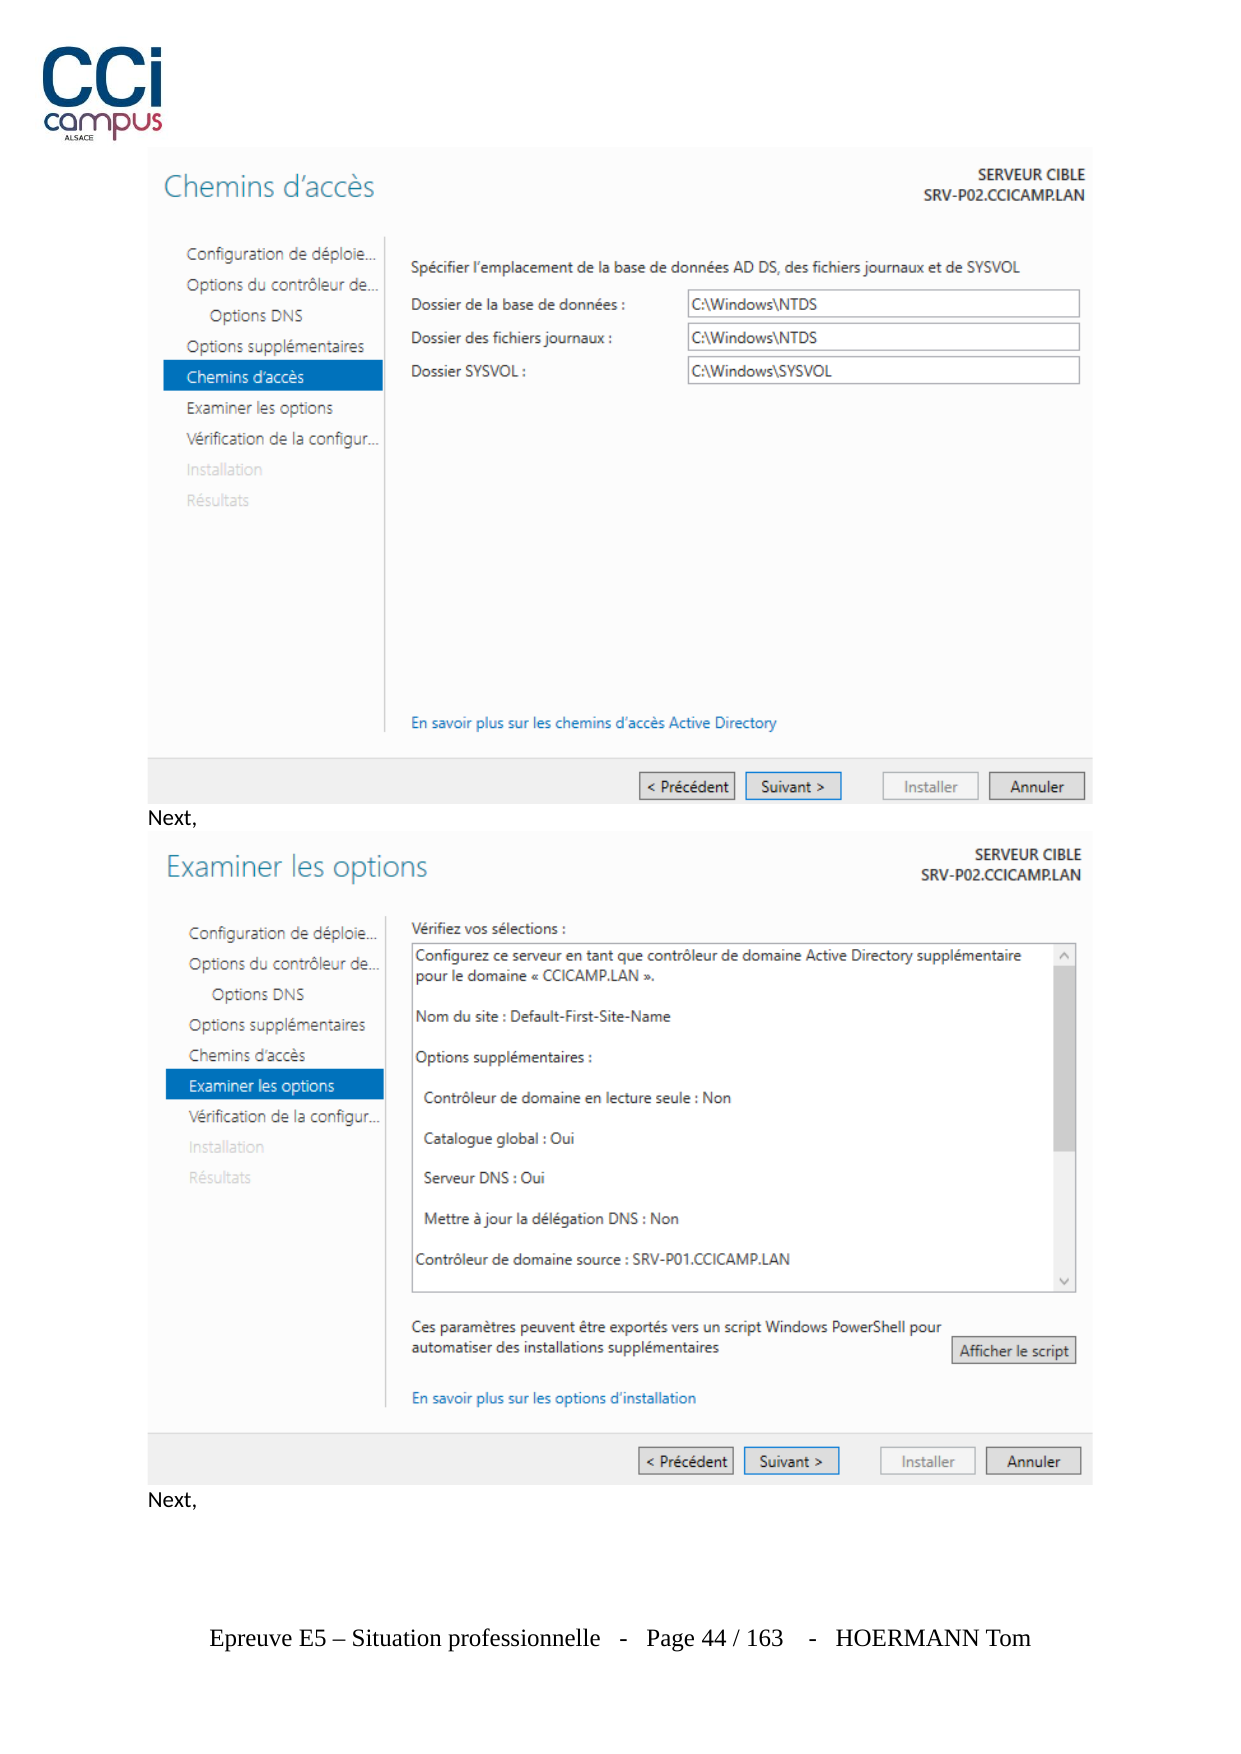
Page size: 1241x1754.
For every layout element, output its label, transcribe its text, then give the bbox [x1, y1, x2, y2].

text Next, [148, 804, 1093, 831]
picture [147, 831, 1093, 1485]
picture [35, 26, 1093, 804]
text Next, [148, 1485, 1093, 1513]
